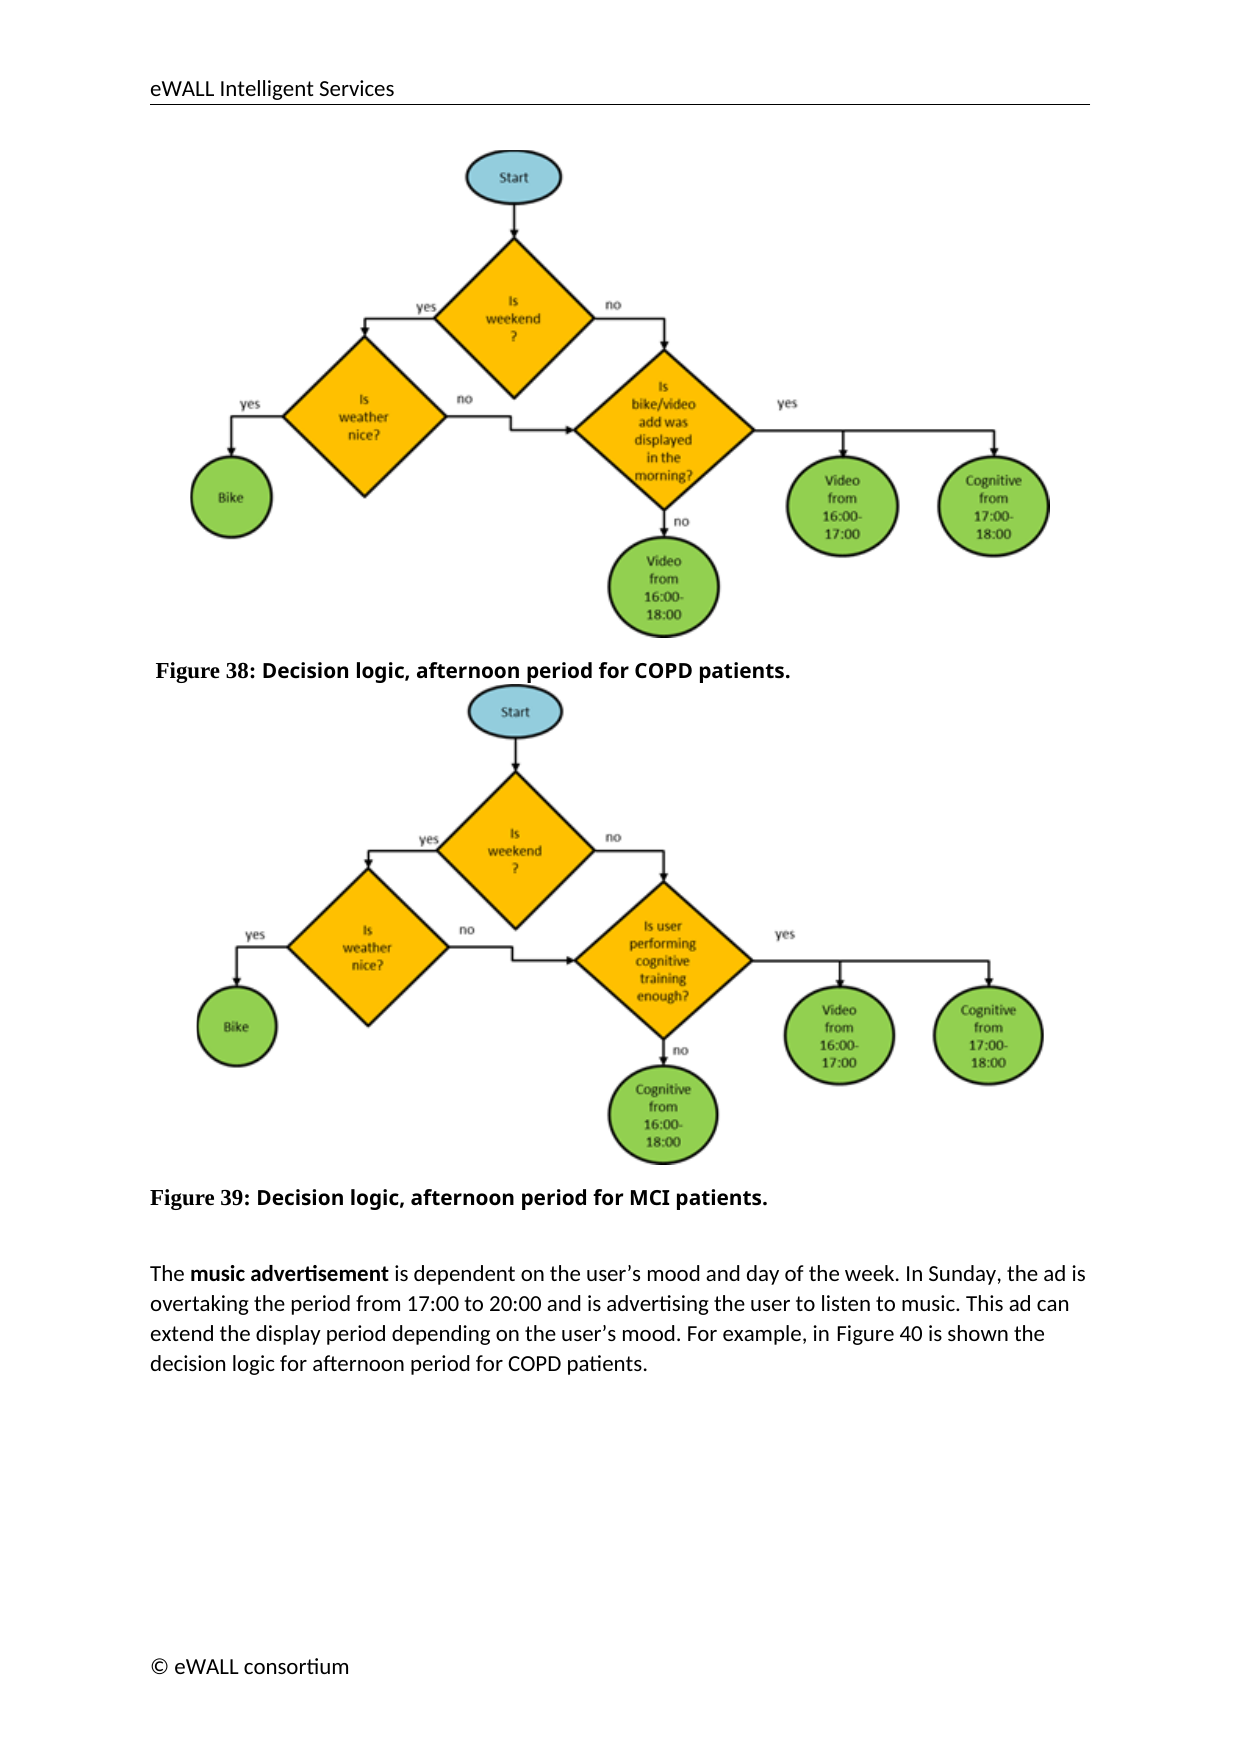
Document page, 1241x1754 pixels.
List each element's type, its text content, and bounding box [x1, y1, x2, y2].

picture [190, 150, 1050, 638]
picture [196, 684, 1044, 1165]
